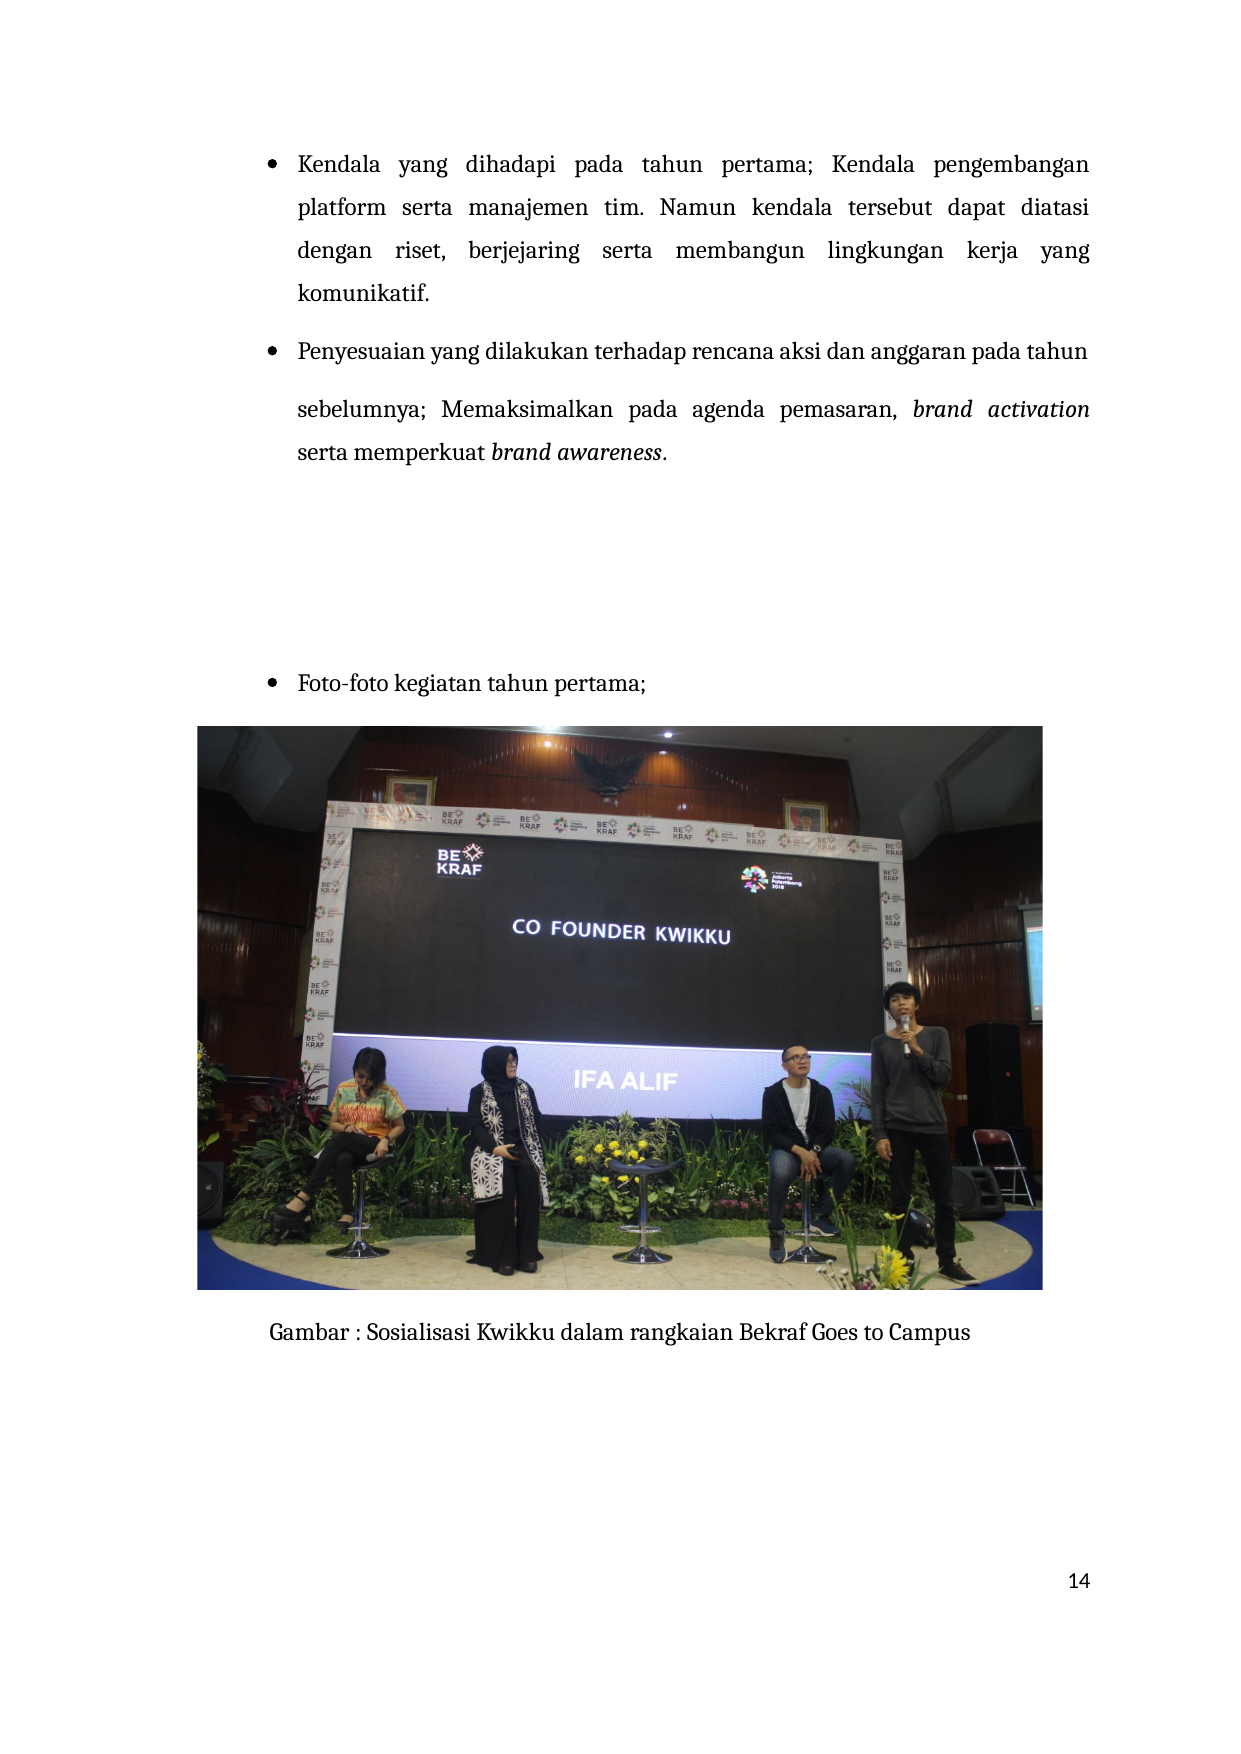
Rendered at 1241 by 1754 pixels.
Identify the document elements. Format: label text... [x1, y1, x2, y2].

list Foto-foto kegiatan tahun pertama; [268, 669, 1090, 697]
text Gambar : Sosialisasi Kwikku dalam rangkaian Bekraf Goes to Campus [150, 1318, 1090, 1347]
list Kendala yang dihadapi pada tahun pertama; Kendala pengembangan platform serta manajemen tim. Namun kendala tersebut dapat diatasi dengan riset, berjejaring serta membangun lingkungan kerja yang komunikatif. [268, 150, 1090, 308]
list Penyesuaian yang dilakukan terhadap rencana aksi dan anggaran pada tahun [268, 337, 1090, 366]
text sebelumnya; Memaksimalkan pada agenda pemasaran, brand activation serta memperkuat brand awareness. [297, 395, 1090, 467]
picture [197, 726, 1043, 1290]
